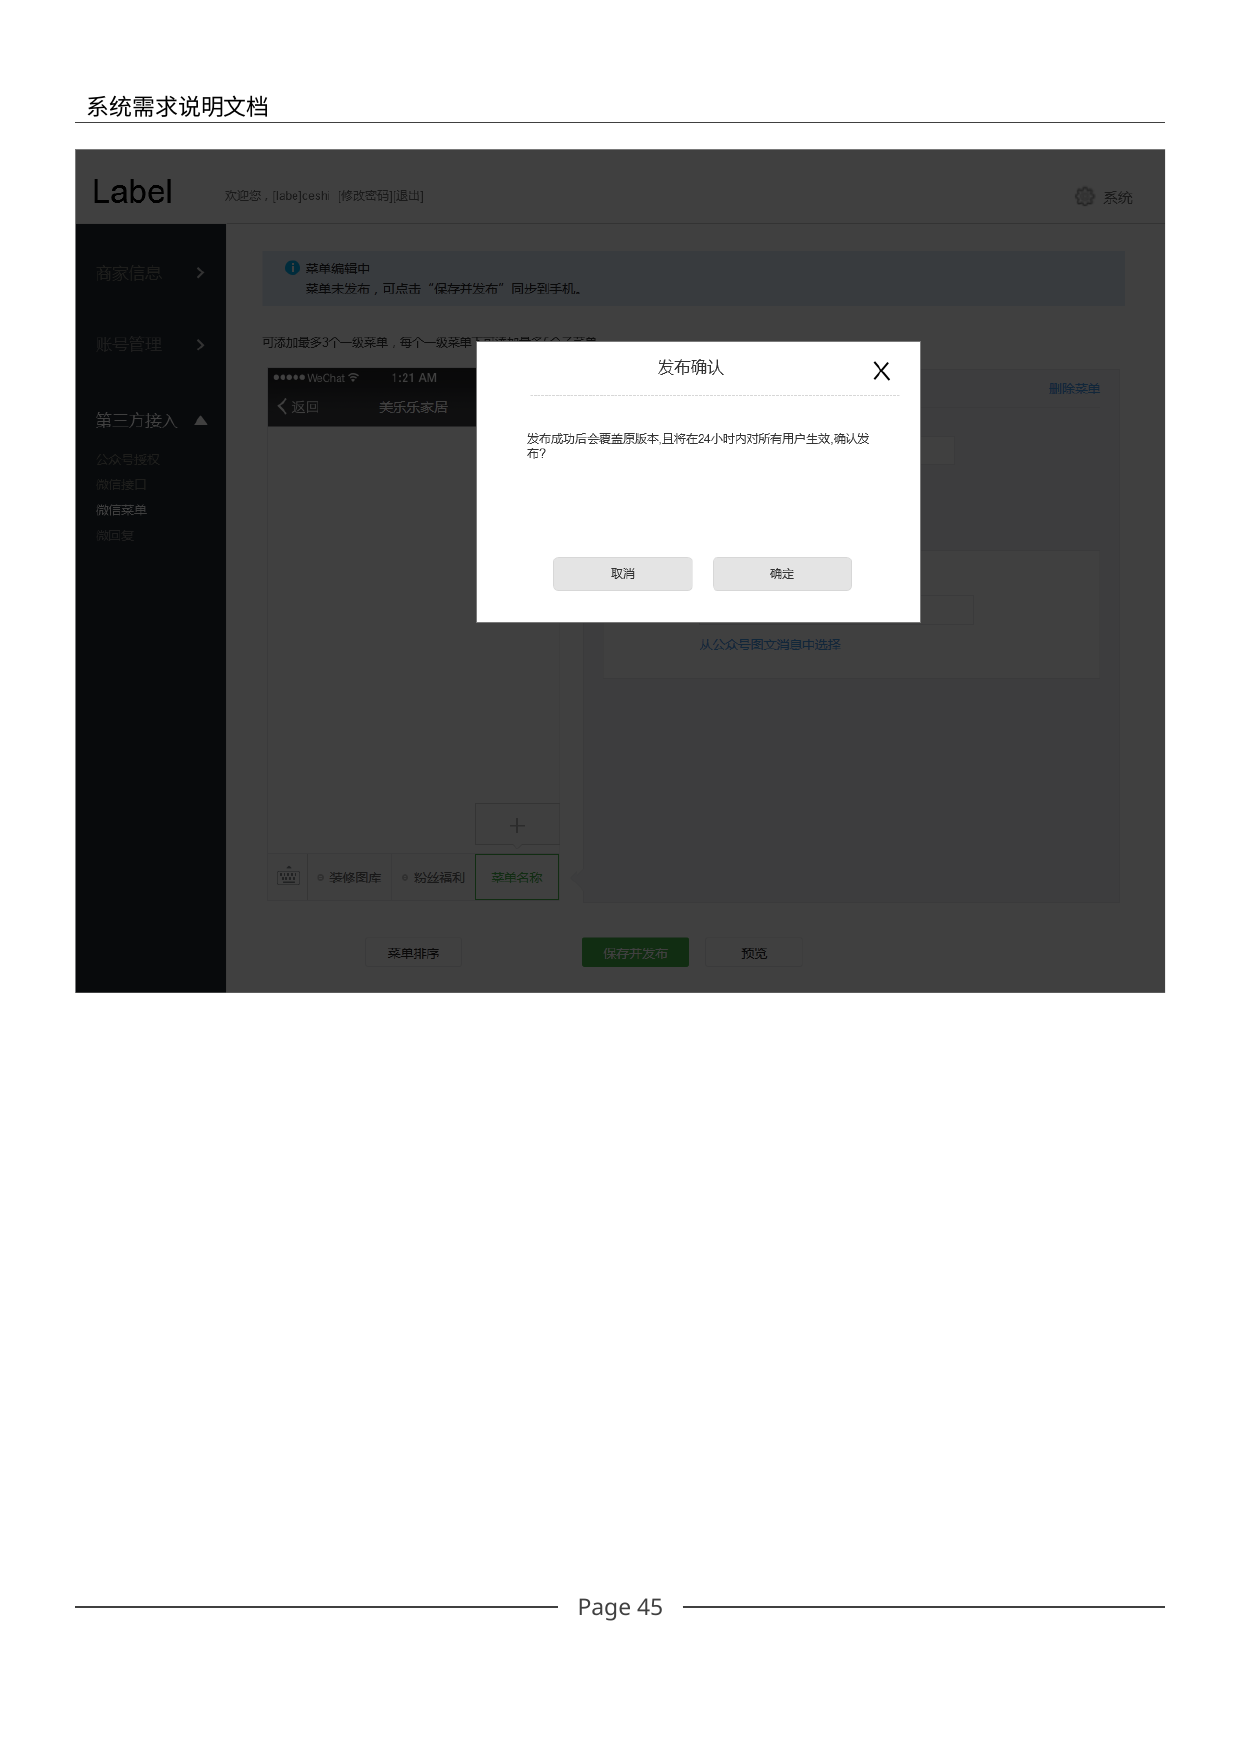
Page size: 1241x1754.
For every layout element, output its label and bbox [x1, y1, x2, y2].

picture [75, 149, 1166, 993]
